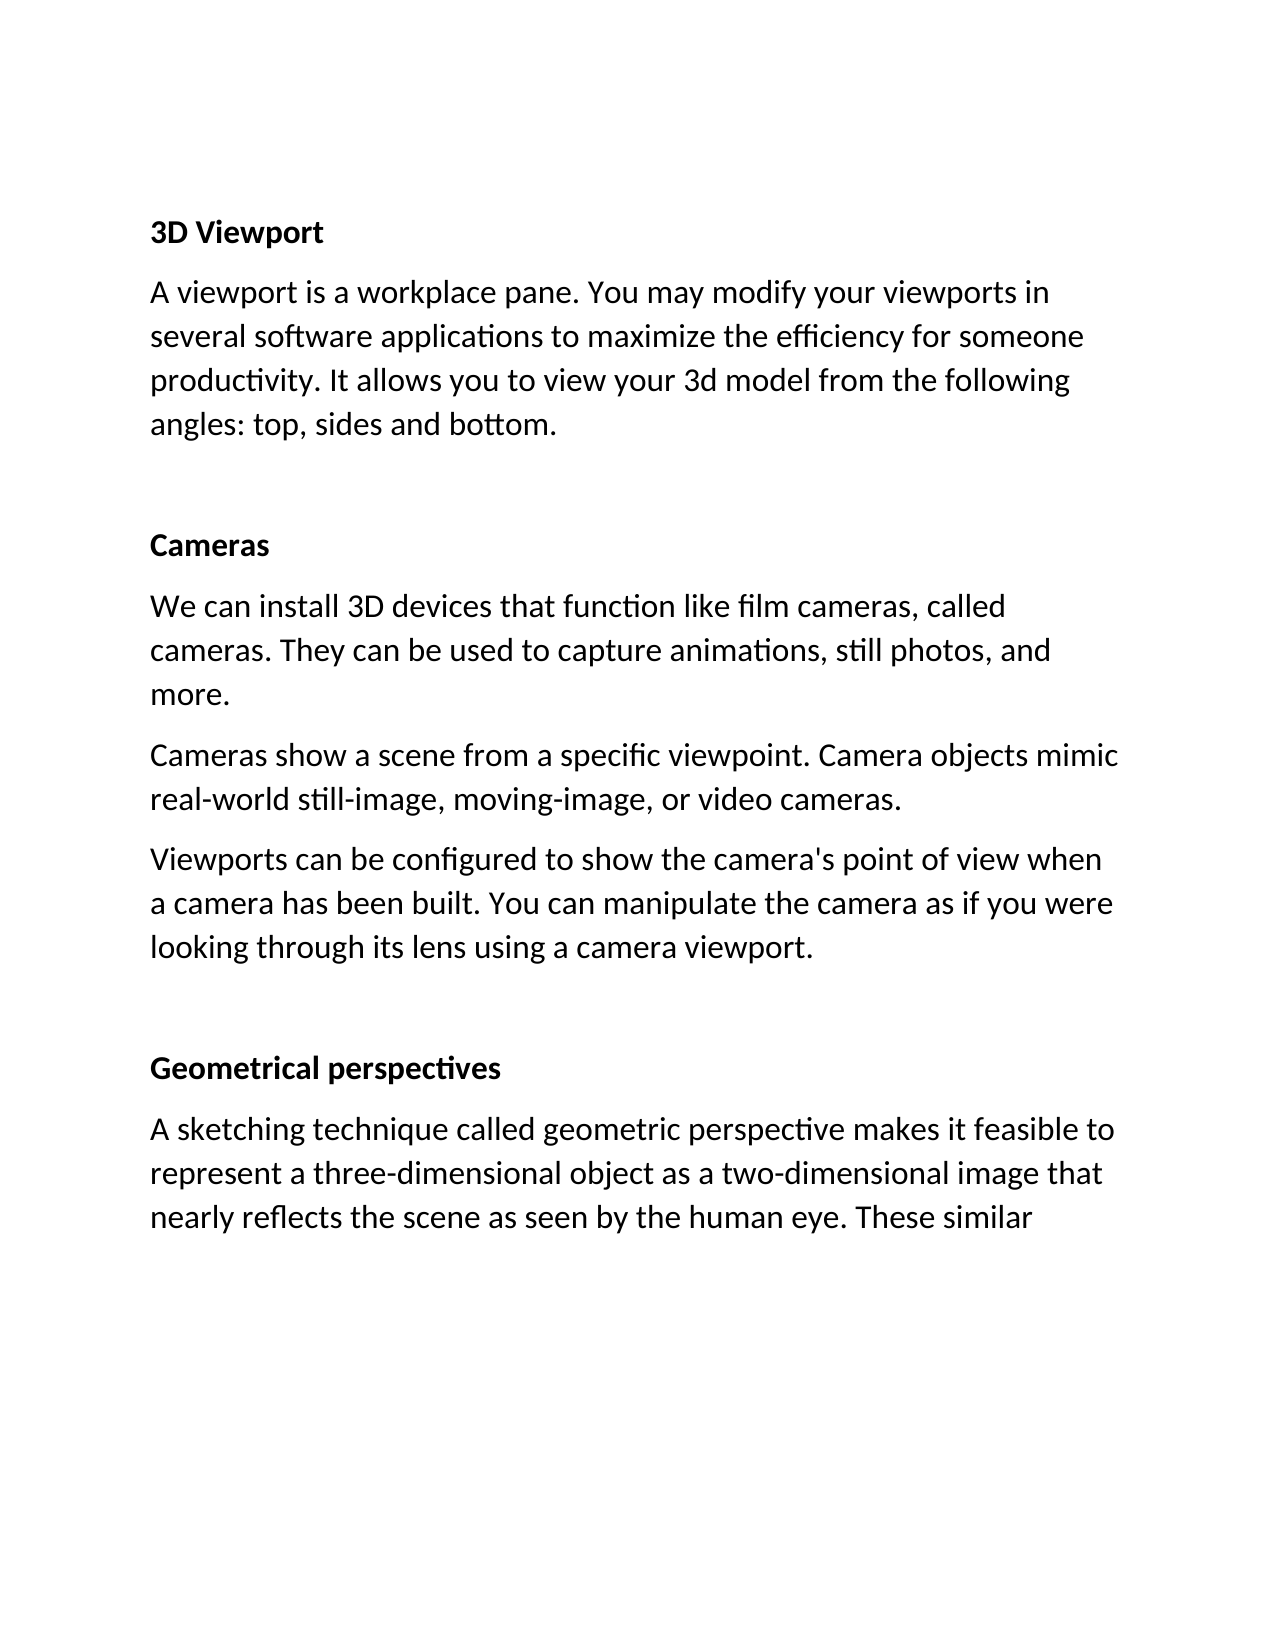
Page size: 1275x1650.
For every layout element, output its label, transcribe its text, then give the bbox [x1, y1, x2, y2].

text Cameras [150, 524, 1125, 565]
text We can install 3D devices that function like film cameras, called cameras. They can be used to capture animations, still photos, and more. [150, 585, 1125, 714]
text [150, 1108, 1125, 1237]
text Cameras show a scene from a specific viewpoint. Camera objects mimic real-world still-image, moving-image, or video cameras. [150, 733, 1125, 818]
text Geometrical perspectives [150, 1047, 1125, 1088]
text Viewports can be configured to show the camera's point of view when a camera has been built. You can manipulate the camera as if you were looking through its lens using a camera viewport. [150, 838, 1125, 967]
text 3D Viewport [150, 211, 1125, 251]
text A viewport is a workplace pane. You may modify your viewports in several software applications to maximize the efficiency for someone productivity. It allows you to view your 3d model from the following angles: top, sides and bottom. [150, 271, 1125, 444]
